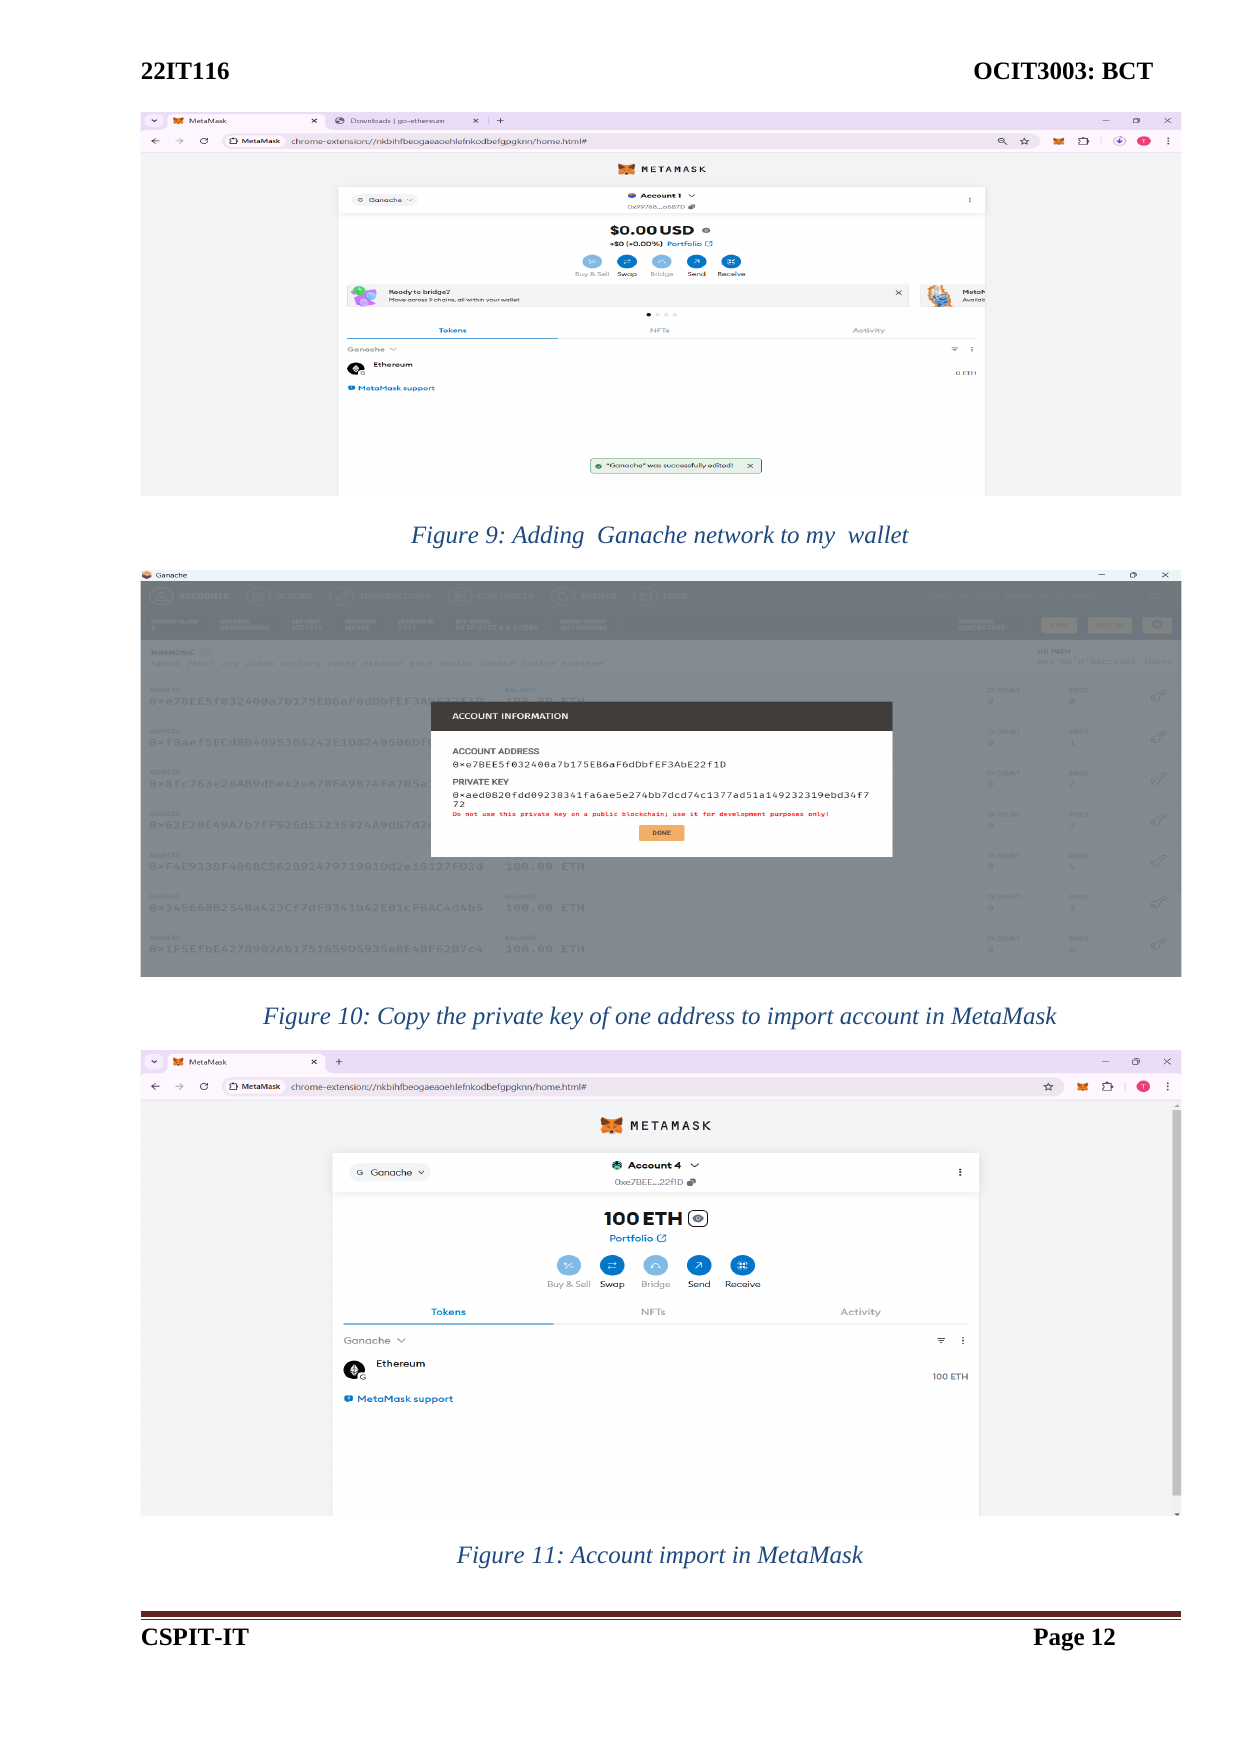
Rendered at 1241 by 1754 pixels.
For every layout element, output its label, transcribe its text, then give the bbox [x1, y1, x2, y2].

text Figure 10: Copy the private key of one address to import account in MetaMask [141, 1001, 1181, 1030]
picture [140, 570, 1182, 977]
text Figure 11: Account import in MetaMask [141, 1540, 1181, 1569]
picture [140, 1050, 1182, 1516]
picture [140, 112, 1182, 496]
text Figure 9: Adding Ganache network to my wallet [141, 520, 1181, 549]
